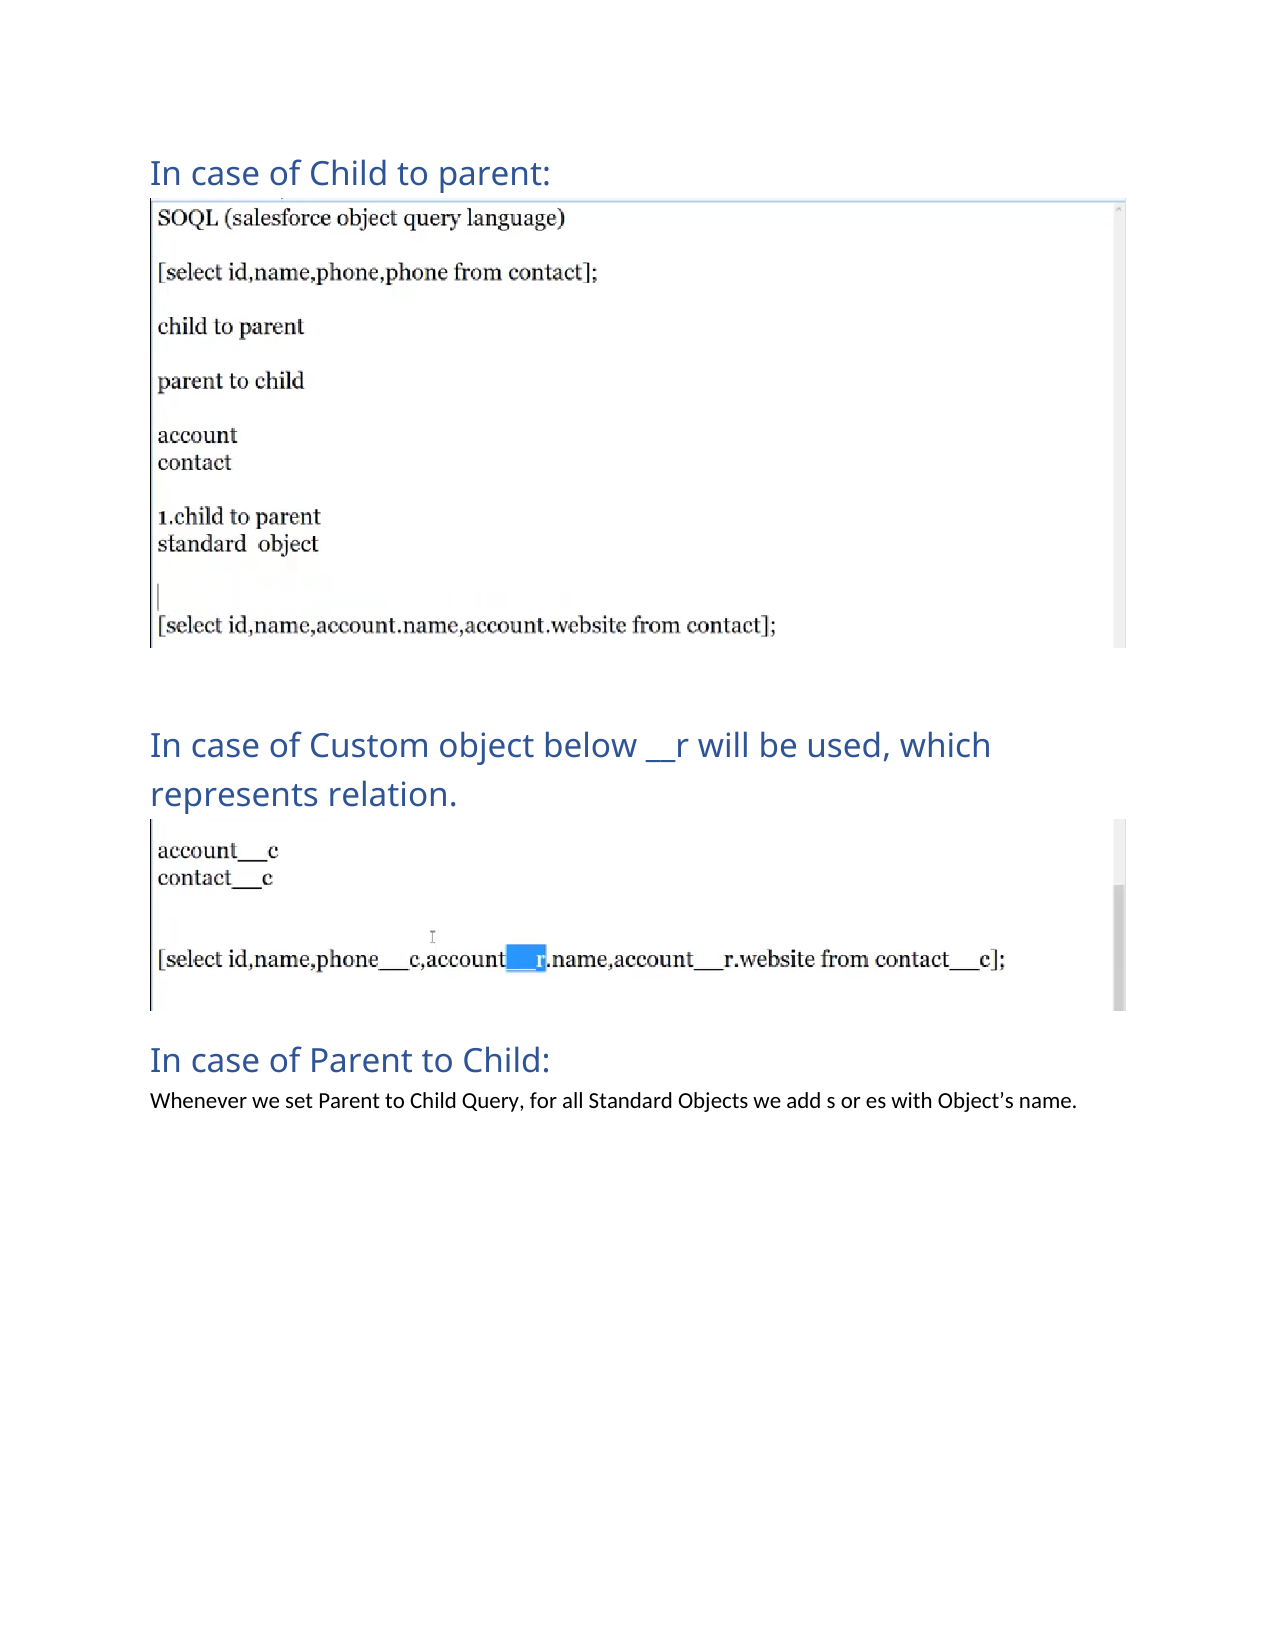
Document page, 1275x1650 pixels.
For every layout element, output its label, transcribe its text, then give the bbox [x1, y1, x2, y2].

subtitle In case of Child to parent: [150, 150, 1125, 195]
subtitle In case of Parent to Child: [150, 1037, 1125, 1083]
picture [150, 198, 1125, 648]
picture [150, 819, 1125, 1011]
subtitle In case of Custom object below __r will be used, which represents relation. [150, 721, 1125, 816]
text Whenever we set Parent to Child Query, for all Standard Objects we add s or es with Object’s name. [150, 1086, 1125, 1114]
